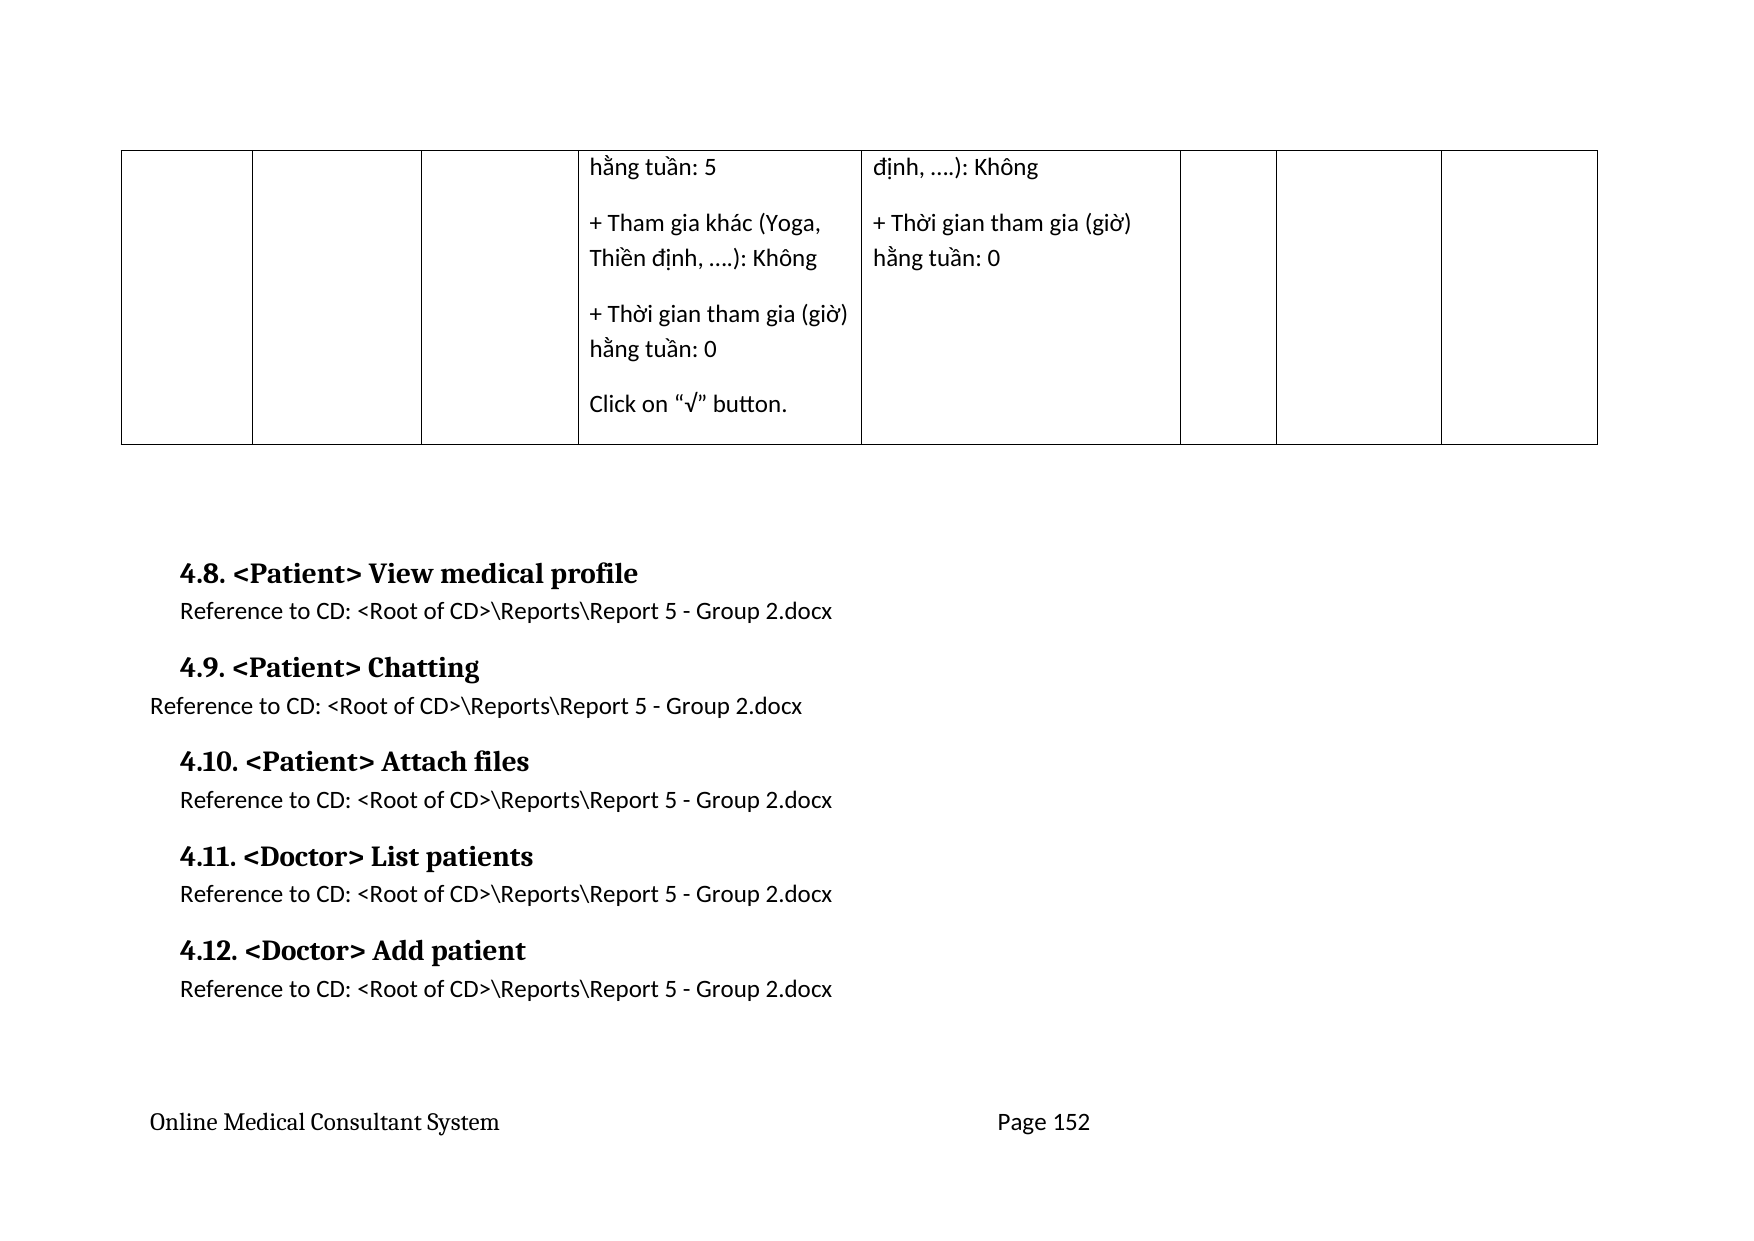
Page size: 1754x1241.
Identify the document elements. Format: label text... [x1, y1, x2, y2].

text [180, 973, 1604, 1003]
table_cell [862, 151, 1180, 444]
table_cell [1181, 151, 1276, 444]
text Reference to CD: <Root of CD>\Reports\Report 5 - Group 2.docx [150, 878, 1604, 909]
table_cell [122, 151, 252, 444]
subtitle <Patient> Chatting [180, 651, 1604, 685]
subtitle <Patient> Attach files [180, 746, 1604, 779]
text Reference to CD: <Root of CD>\Reports\Report 5 - Group 2.docx [150, 690, 1604, 720]
subtitle <Doctor> Add patient [180, 934, 1604, 968]
text Reference to CD: <Root of CD>\Reports\Report 5 - Group 2.docx [180, 595, 1604, 626]
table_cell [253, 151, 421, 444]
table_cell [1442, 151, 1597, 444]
subtitle <Doctor> List patients [180, 840, 1604, 873]
text Reference to CD: <Root of CD>\Reports\Report 5 - Group 2.docx [150, 784, 1604, 815]
subtitle <Patient> View medical profile [180, 557, 1604, 590]
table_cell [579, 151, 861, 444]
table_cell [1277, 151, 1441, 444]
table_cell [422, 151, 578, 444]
